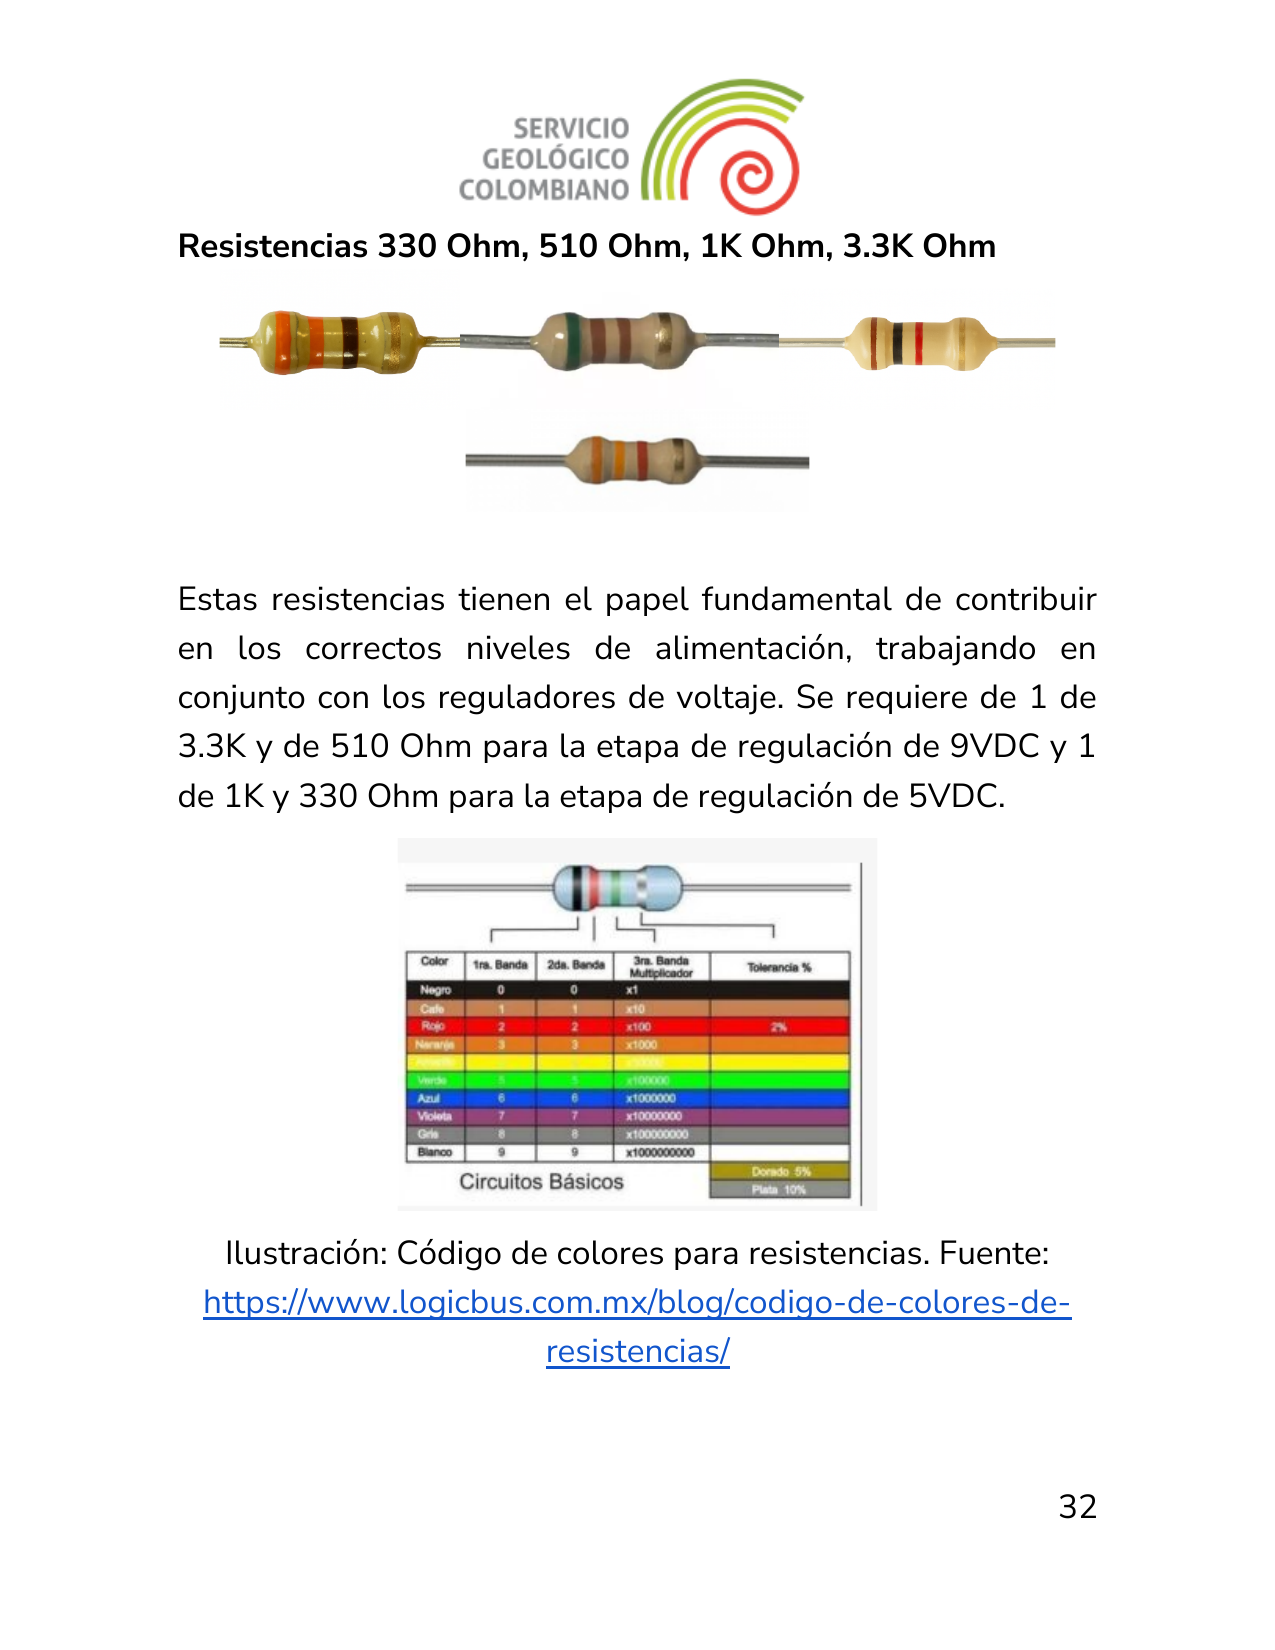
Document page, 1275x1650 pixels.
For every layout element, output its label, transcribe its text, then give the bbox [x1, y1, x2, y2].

picture [397, 838, 878, 1211]
text Estas resistencias tienen el papel fundamental de contribuir en los correctos niveles de alimentación, trabajando en conjunto con los reguladores de voltaje. Se requiere de 1 de 3.3K y de 510 Ohm para la etapa de regulación de 9VDC y 1 de 1K y 330 Ohm para la etapa de regulación de 5VDC. [177, 577, 1098, 819]
picture [452, 73, 823, 224]
picture [219, 269, 1056, 512]
text Resistencias 330 Ohm, 510 Ohm, 1K Ohm, 3.3K Ohm [177, 224, 1098, 269]
text Ilustración: Código de colores para resistencias. Fuente: https://www.logicbus.com.mx/blog/codigo-de-colores-de-resistencias/ [177, 1231, 1098, 1375]
